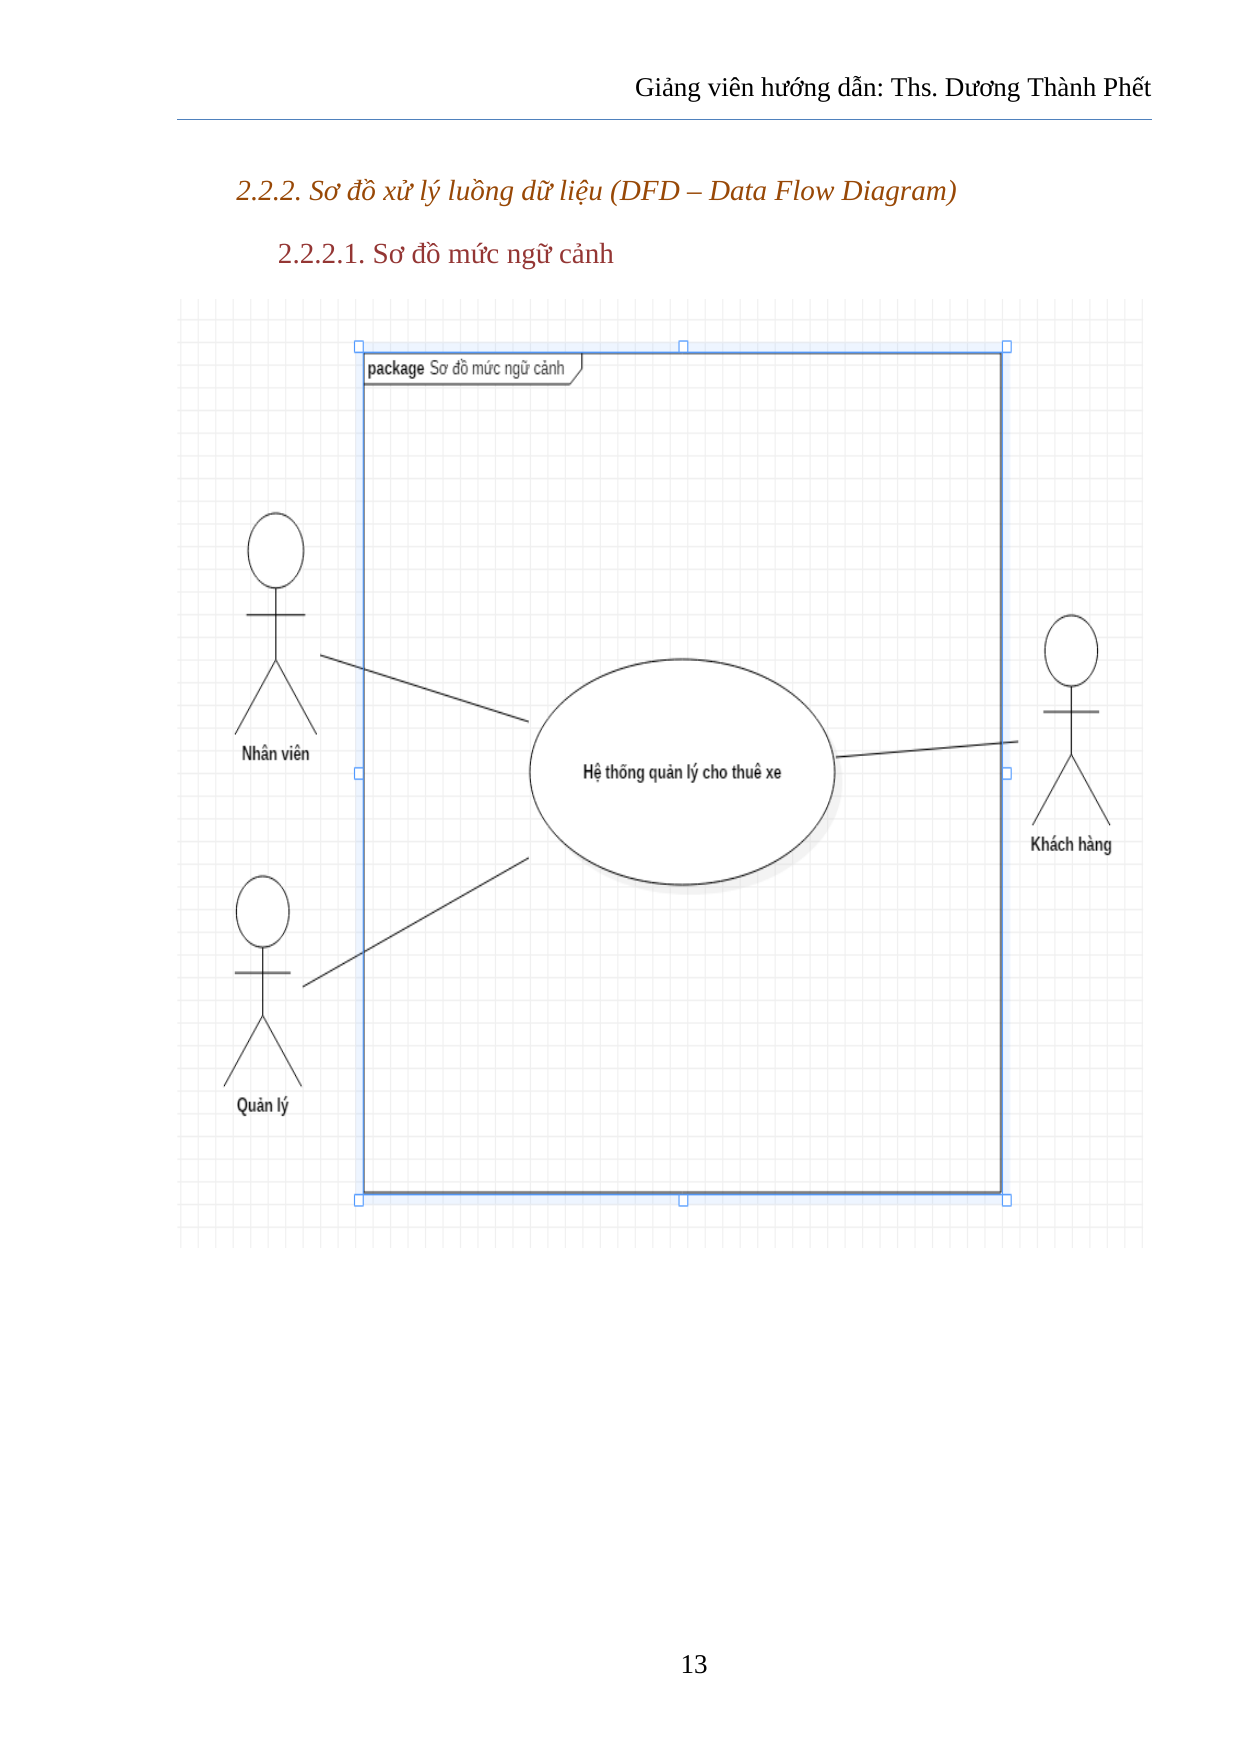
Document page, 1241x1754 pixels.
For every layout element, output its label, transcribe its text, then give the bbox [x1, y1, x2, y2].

subtitle 2.2.2.1. Sơ đồ mức ngữ cảnh [177, 236, 1152, 270]
subtitle 2.2.2. Sơ đồ xử lý luồng dữ liệu (DFD – Data Flow Diagram) [177, 173, 1152, 207]
picture [177, 299, 1144, 1248]
